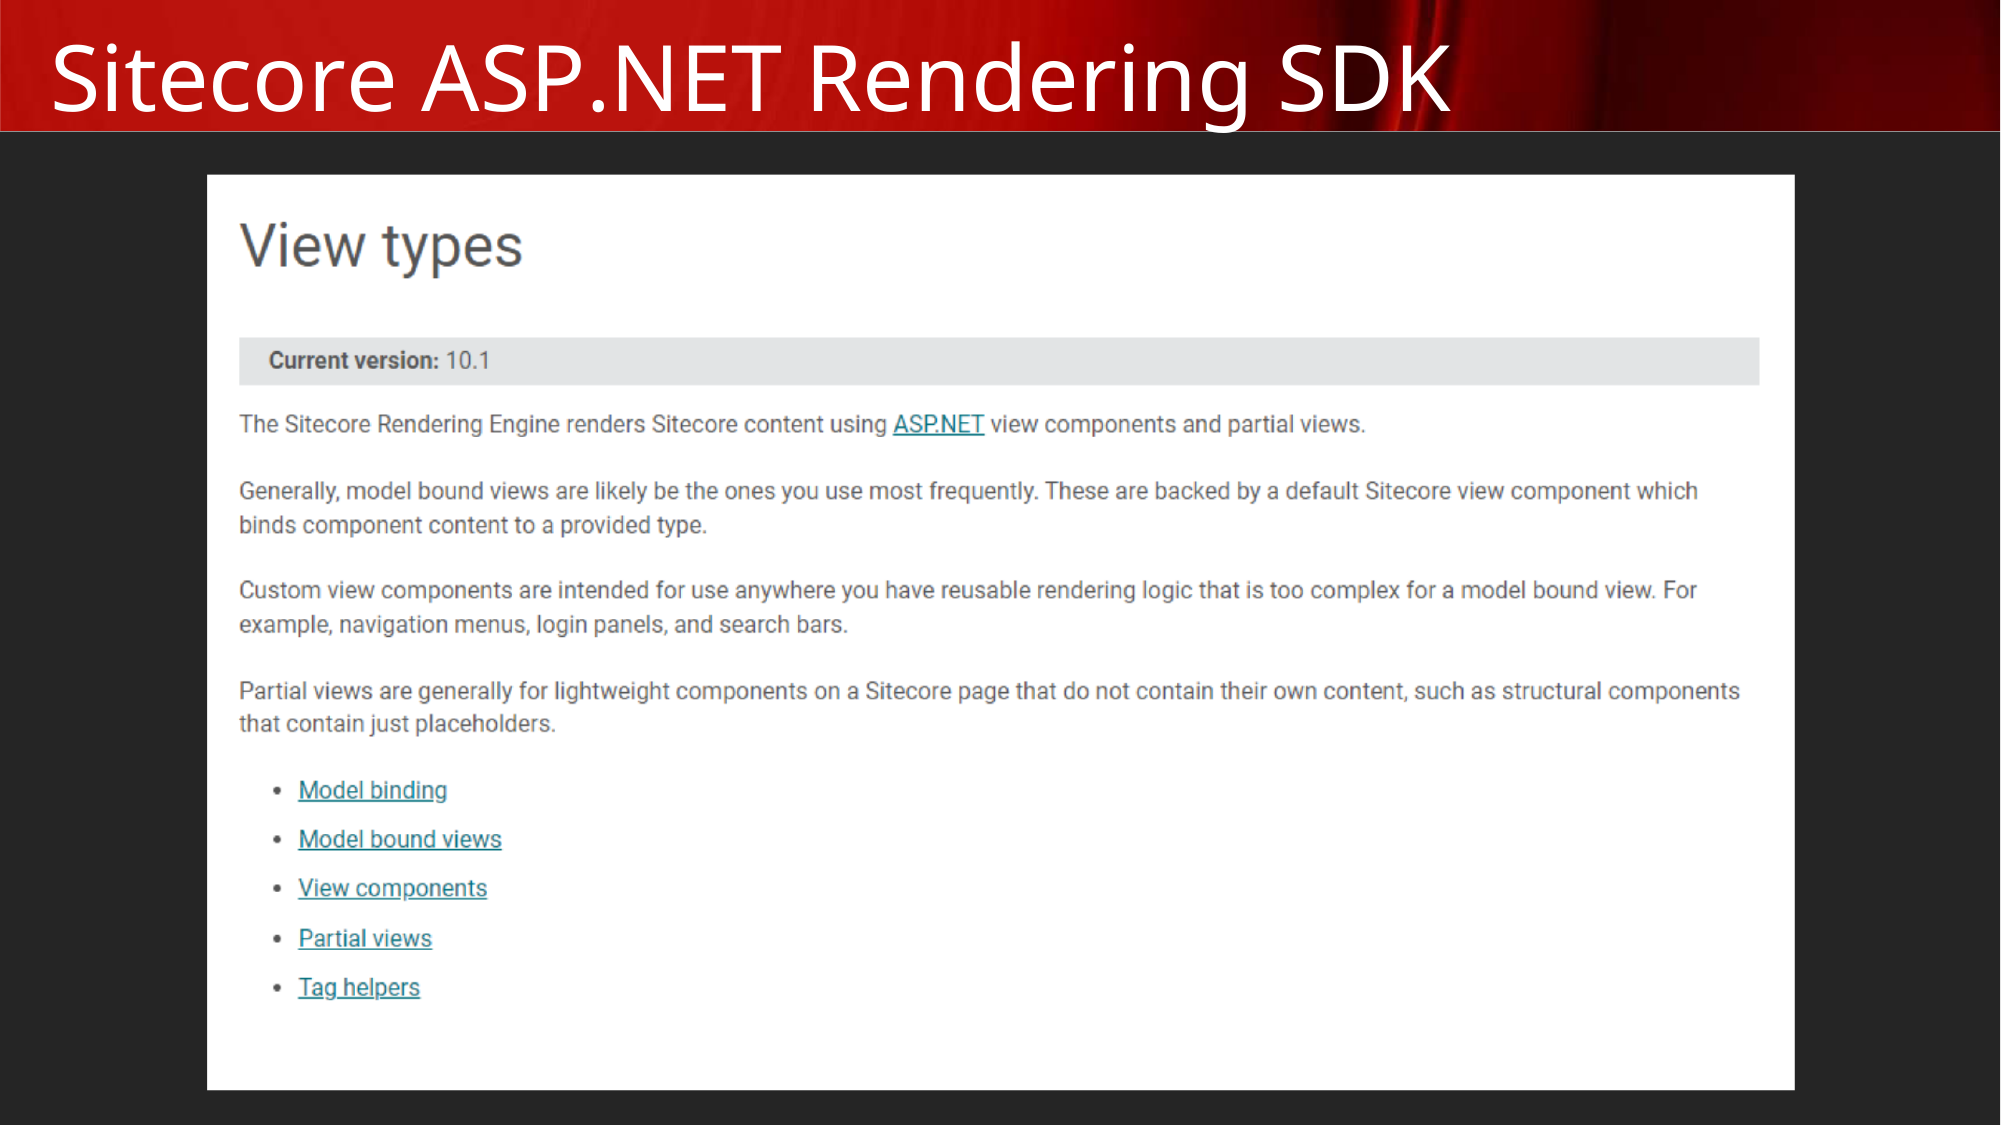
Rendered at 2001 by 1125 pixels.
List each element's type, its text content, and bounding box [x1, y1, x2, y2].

picture [0, 0, 2001, 1125]
text Sitecore ASP.NET Rendering SDK [50, 13, 1850, 138]
